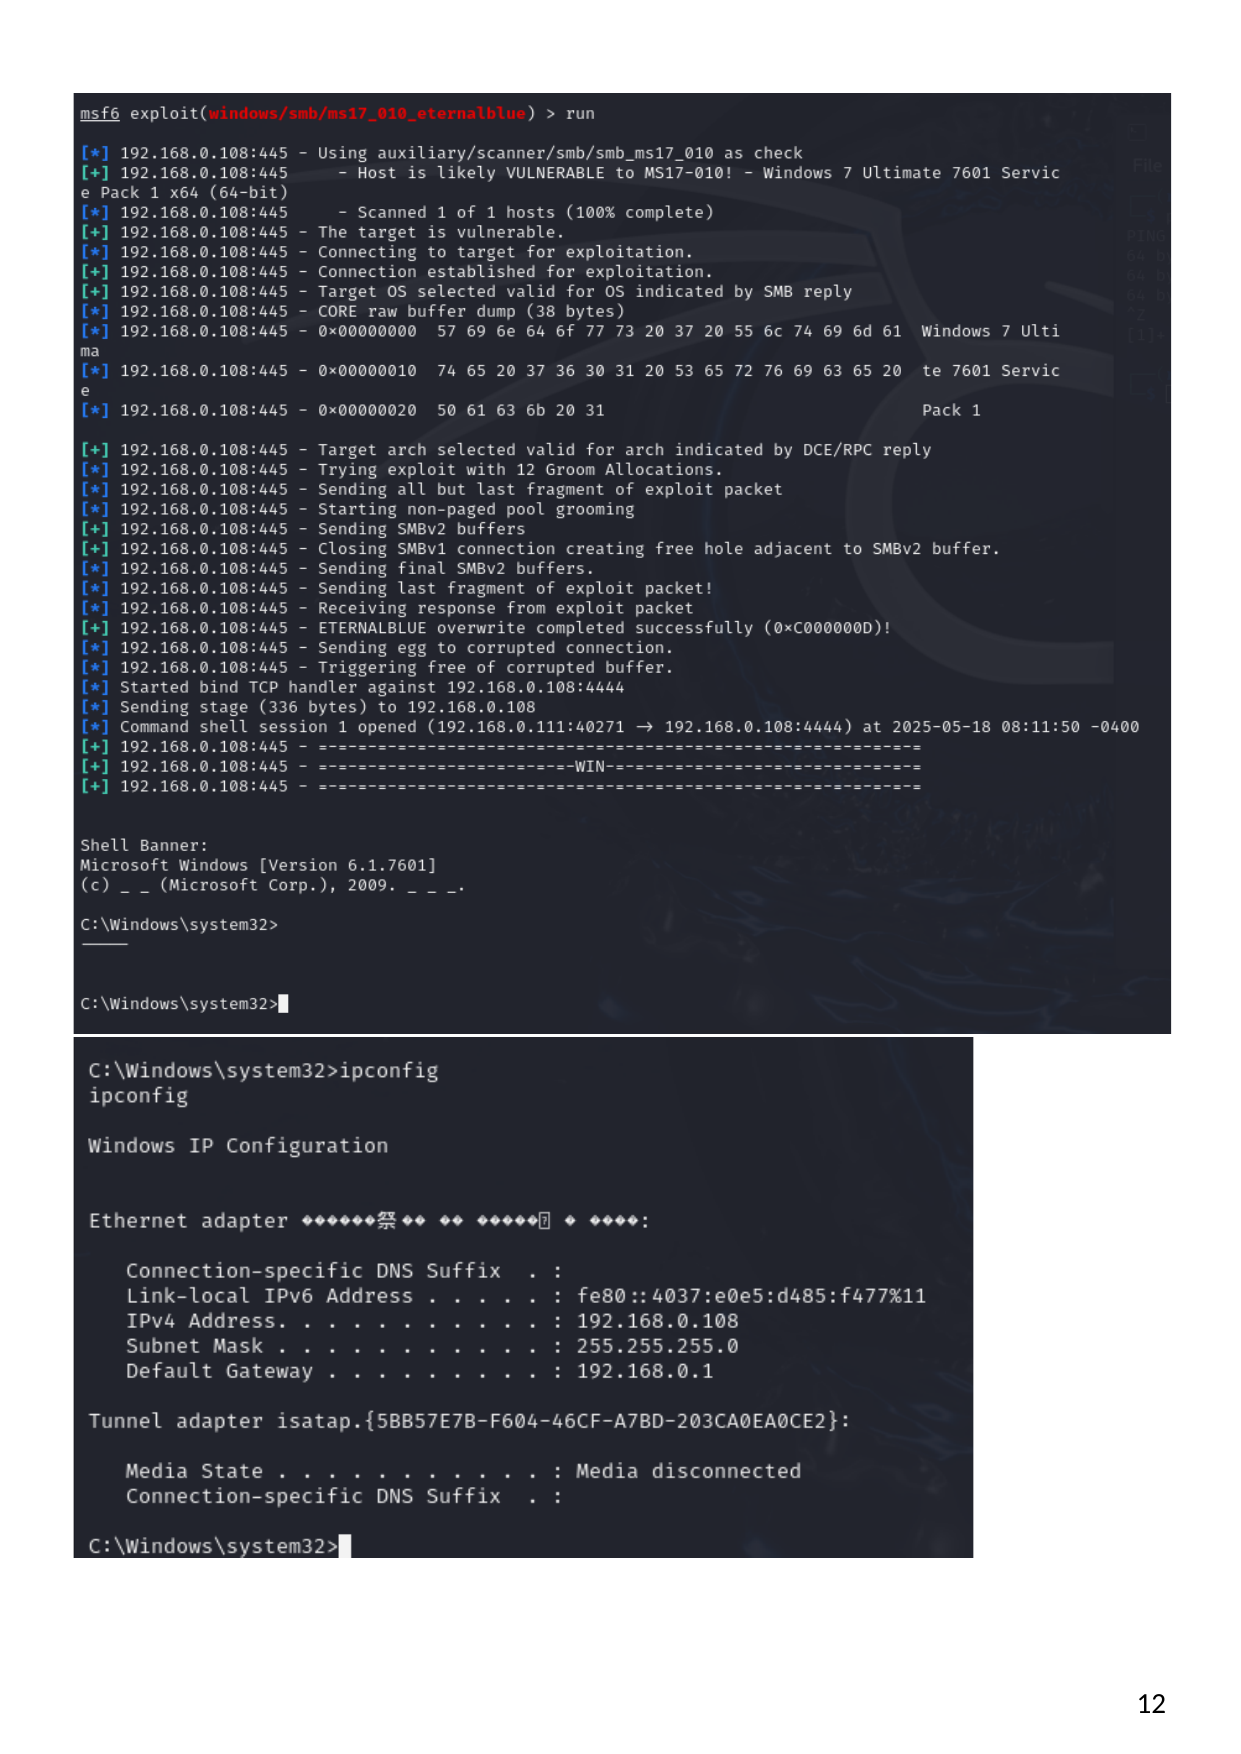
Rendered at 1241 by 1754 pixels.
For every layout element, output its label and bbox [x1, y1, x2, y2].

picture [73, 1037, 974, 1558]
picture [73, 93, 1172, 1034]
